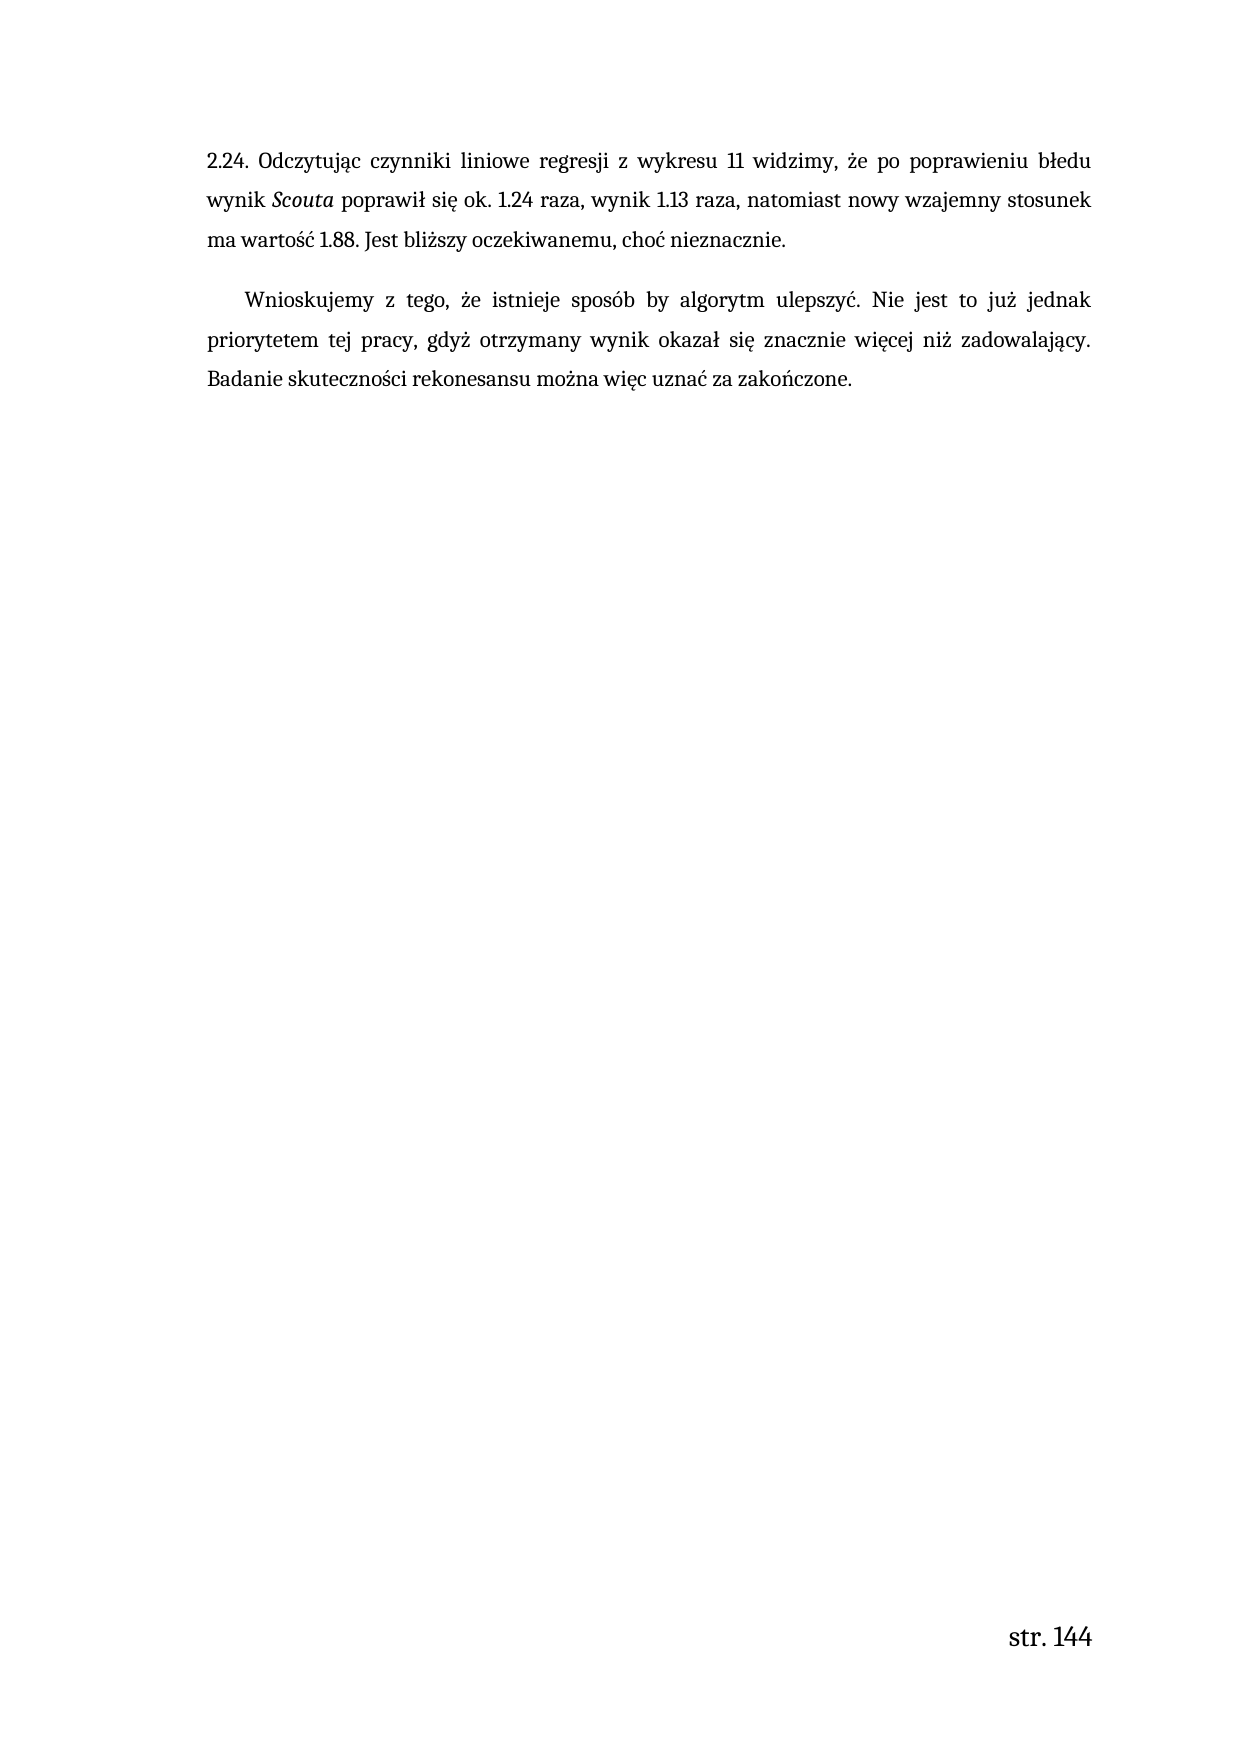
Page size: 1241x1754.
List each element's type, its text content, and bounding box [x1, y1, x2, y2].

text Wnioskujemy z tego, że istnieje sposób by algorytm ulepszyć. Nie jest to już jednak priorytetem tej pracy, gdyż otrzymany wynik okazał się znacznie więcej niż zadowalający. Badanie skuteczności rekonesansu można więc uznać za zakończone. [207, 287, 1092, 392]
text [207, 148, 1092, 253]
